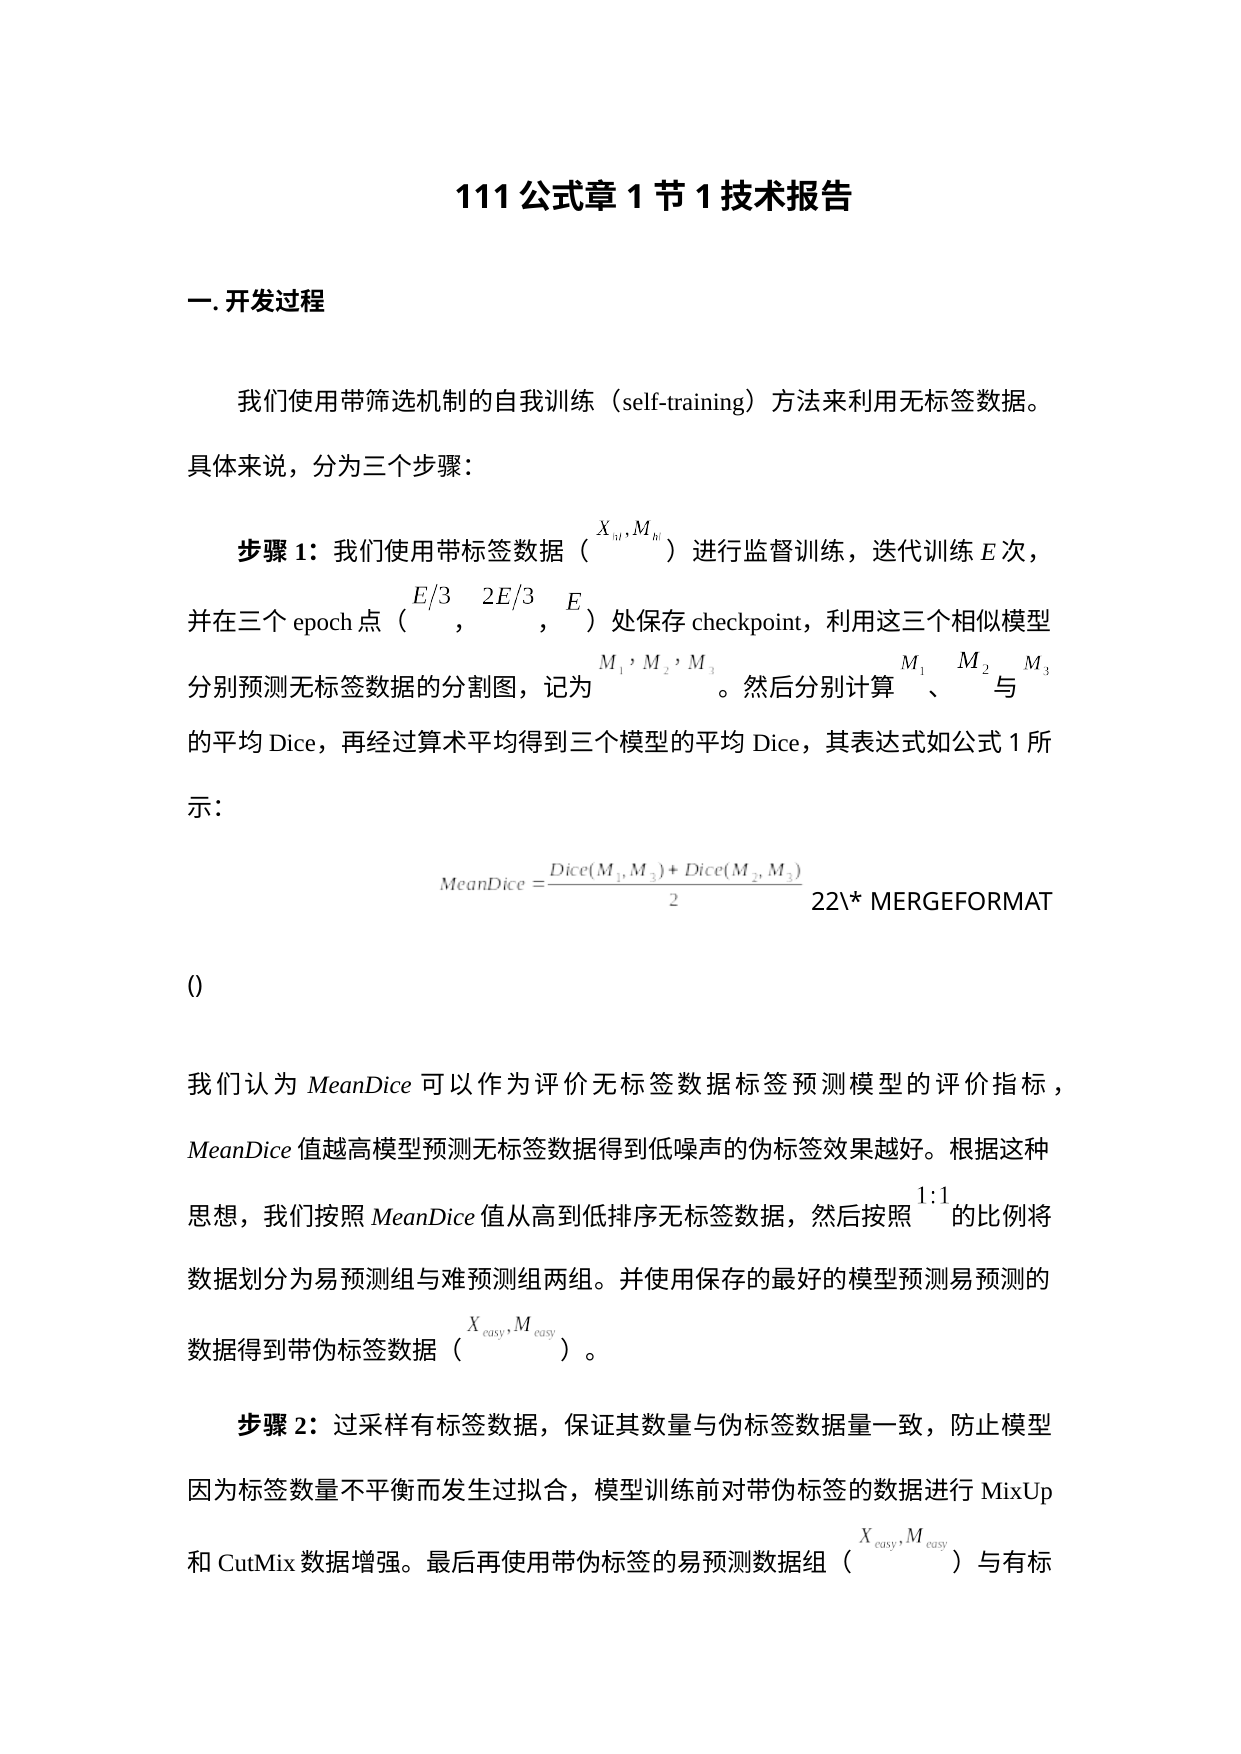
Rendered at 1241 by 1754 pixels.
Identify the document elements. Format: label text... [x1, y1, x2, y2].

text 我们认为MeanDice可以作为评价无标签数据标签预测模型的评价指标，MeanDice值越高模型预测无标签数据得到低噪声的伪标签效果越好。根据这种思想，我们按照MeanDice值从高到低排序无标签数据，然后按照的比例将数据划分为易预测组与难预测组两组。并使用保存的最好的模型预测易预测的数据得到带伪标签数据（）。 [187, 1050, 1053, 1375]
text 技术报告 [187, 162, 1053, 227]
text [187, 1391, 1053, 1586]
text 我们使用带筛选机制的自我训练（self-training）方法来利用无标签数据。具体来说，分为三个步骤： [187, 367, 1053, 497]
text 步骤1：我们使用带标签数据（）进行监督训练，迭代训练E次，并在三个epoch点（，，）处保存checkpoint，利用这三个相似模型分别预测无标签数据的分割图，记为。然后分别计算、与的平均Dice，再经过算术平均得到三个模型的平均Dice，其表达式如公式1所示： [187, 513, 1053, 838]
list 开发过程 [187, 267, 1053, 332]
